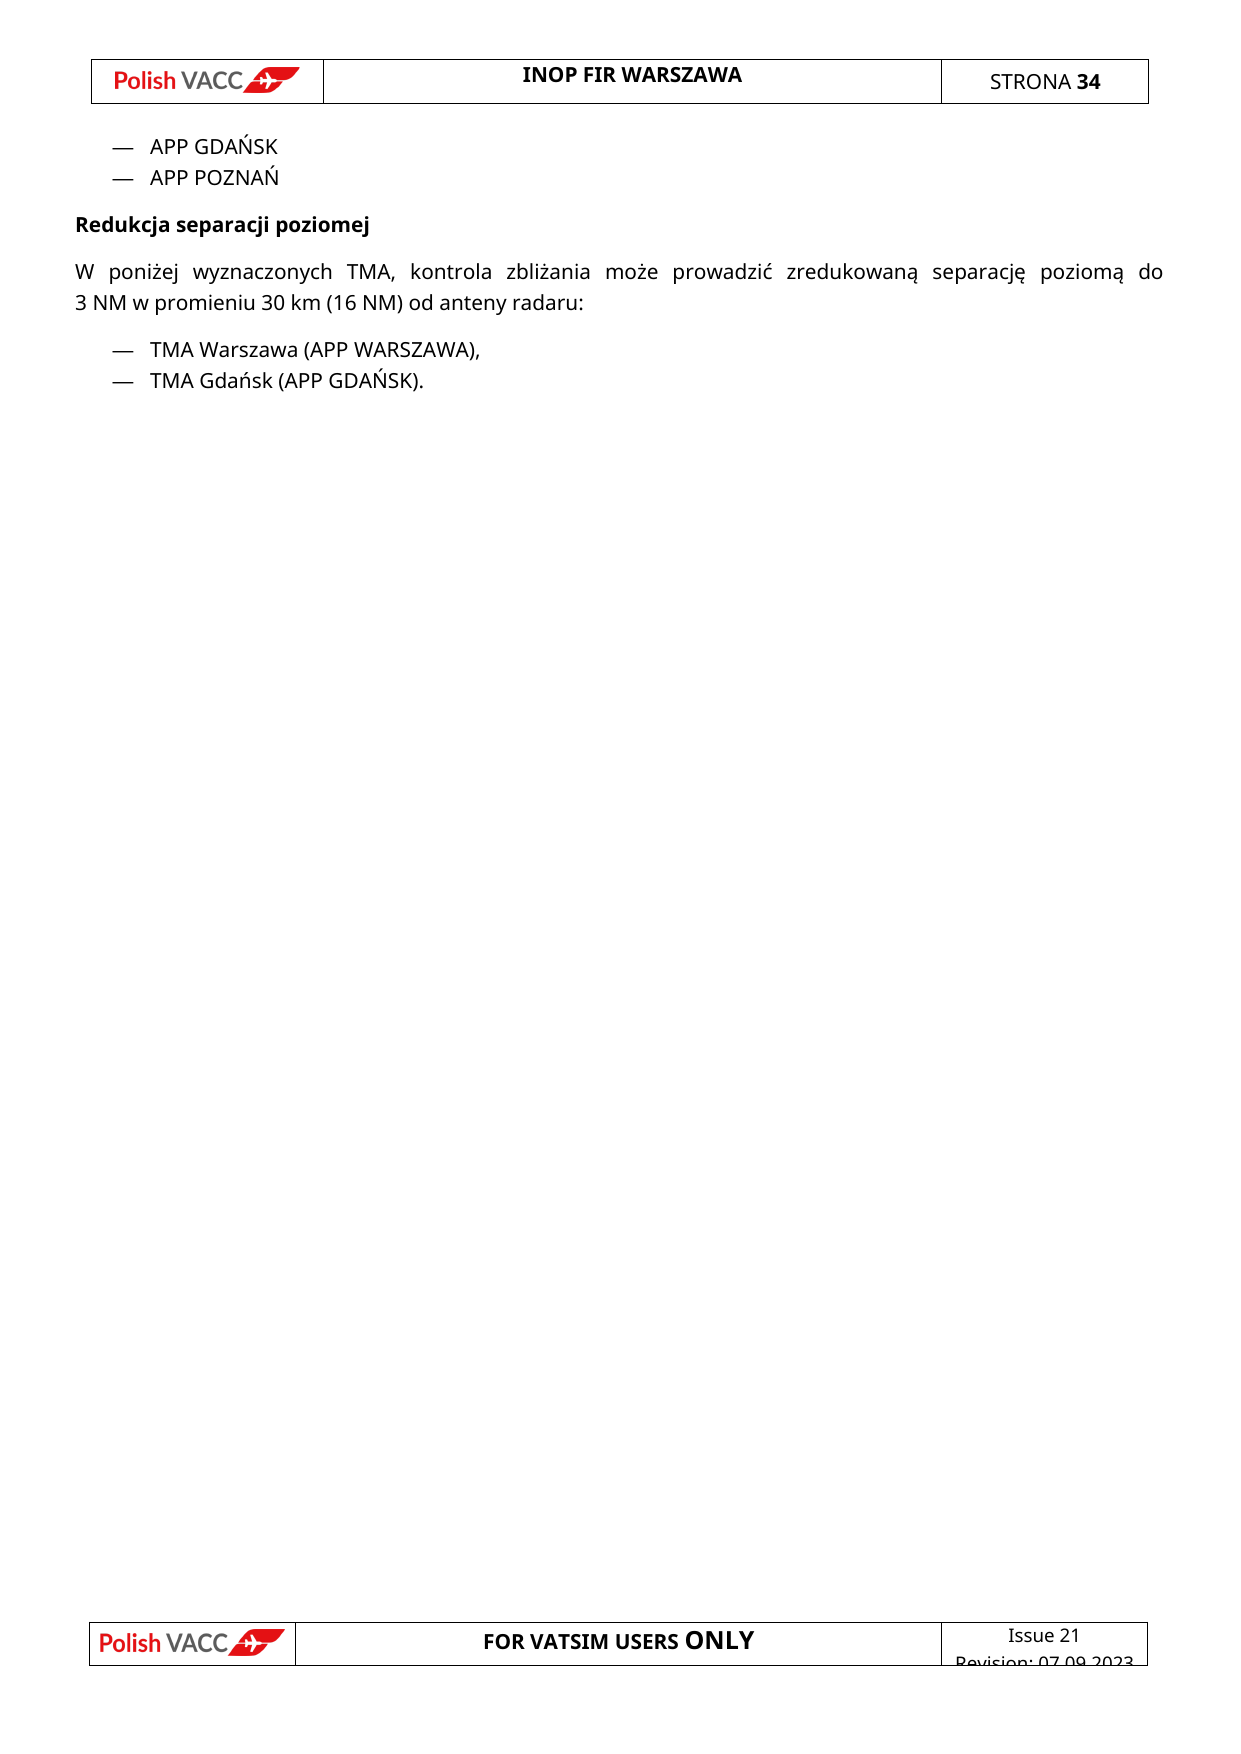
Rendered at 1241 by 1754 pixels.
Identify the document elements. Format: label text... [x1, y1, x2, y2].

list APP GDAŃSK [112, 132, 1165, 161]
text Redukcja separacji poziomej [75, 210, 1165, 239]
list TMA Warszawa (APP WARSZAWA), [112, 335, 1165, 364]
text W poniżej wyznaczonych TMA, kontrola zbliżania może prowadzić zredukowaną separację poziomą do 3 NM w promieniu 30 km (16 NM) od anteny radaru: [75, 257, 1165, 317]
list TMA Gdańsk (APP GDAŃSK). [112, 366, 1165, 394]
list APP POZNAŃ [112, 163, 1165, 191]
picture [100, 1629, 285, 1656]
picture [115, 67, 300, 93]
